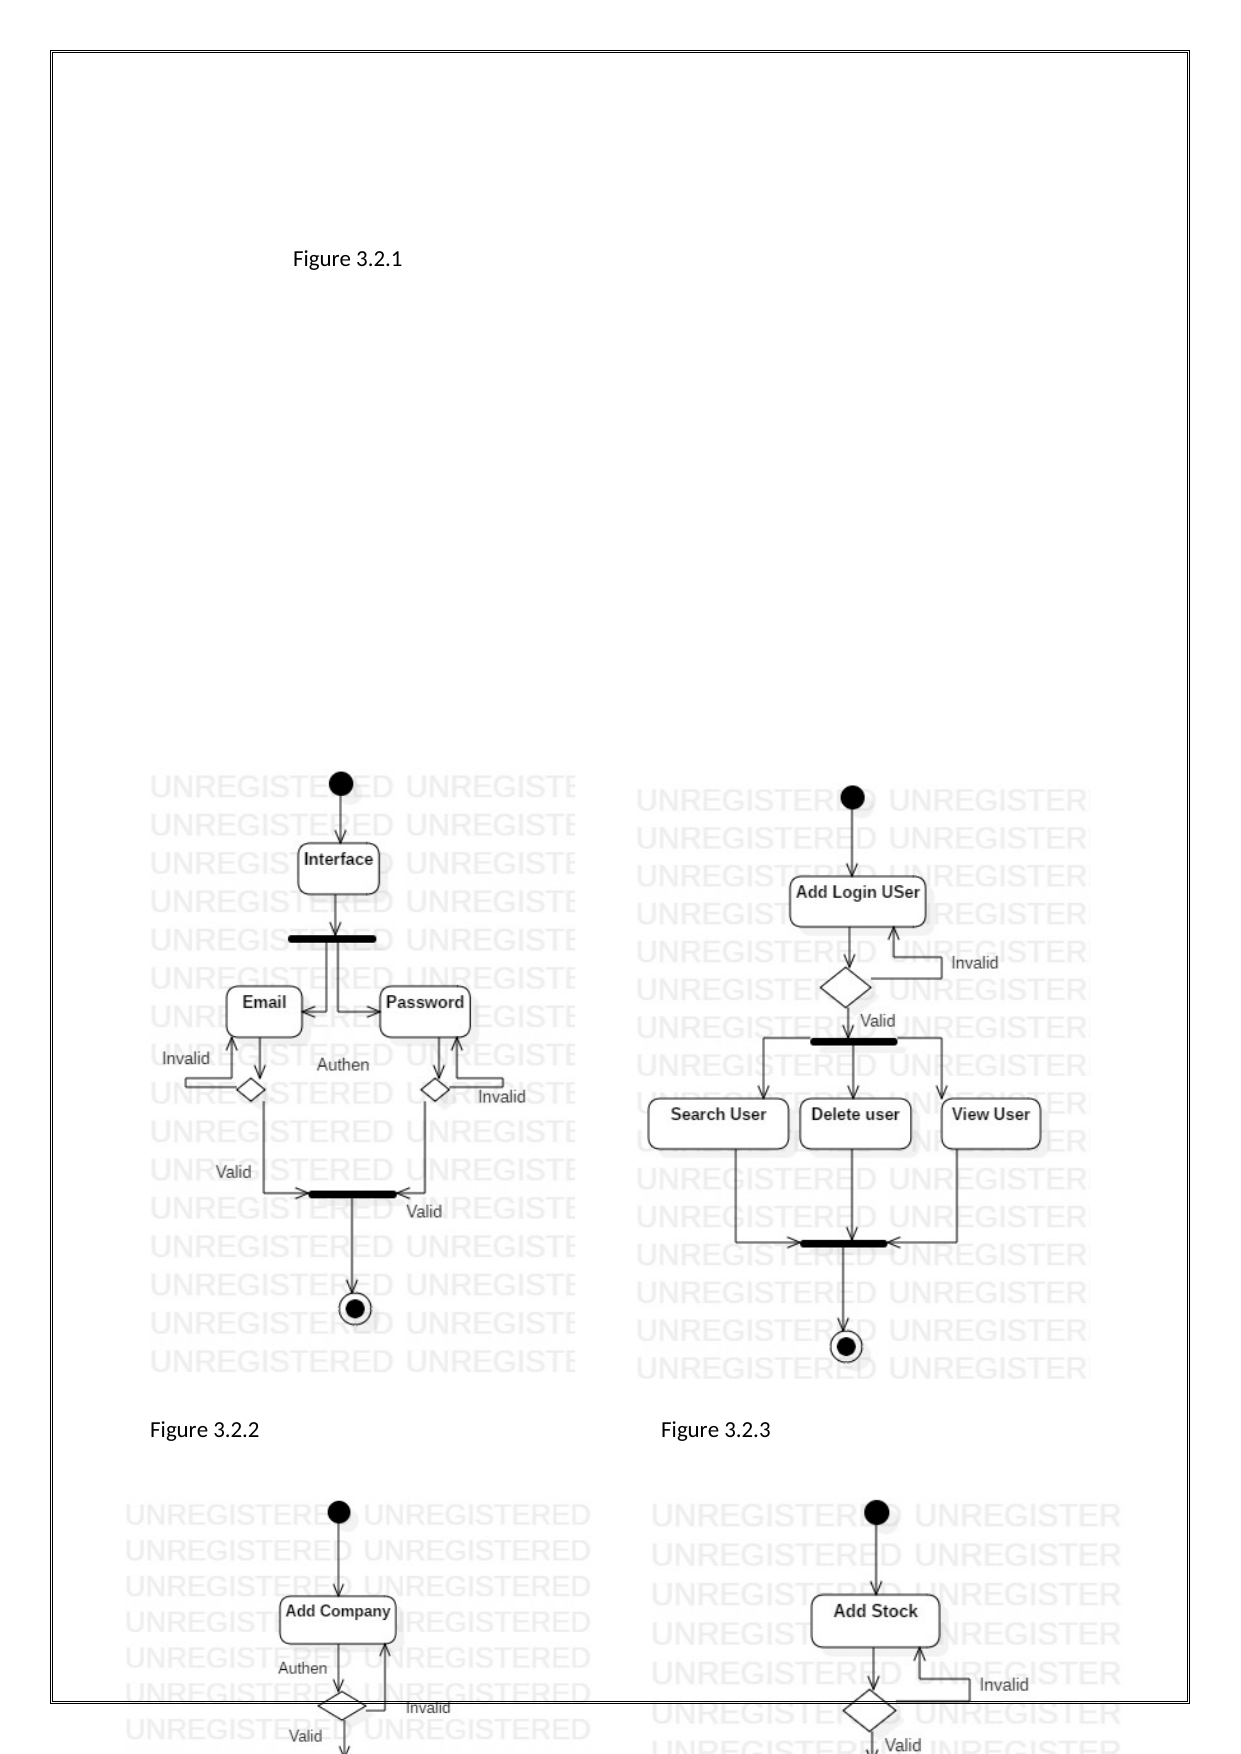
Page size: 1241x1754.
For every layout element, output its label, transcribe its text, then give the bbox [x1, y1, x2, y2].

picture [125, 1704, 600, 1754]
text Figure 3.2.1 [150, 244, 1090, 272]
picture [636, 773, 1091, 1413]
picture [125, 1489, 600, 1701]
picture [651, 1704, 1124, 1754]
picture [651, 1487, 1124, 1701]
picture [150, 759, 575, 1376]
text Figure 3.2.2 Figure 3.2.3 [150, 1416, 1090, 1444]
